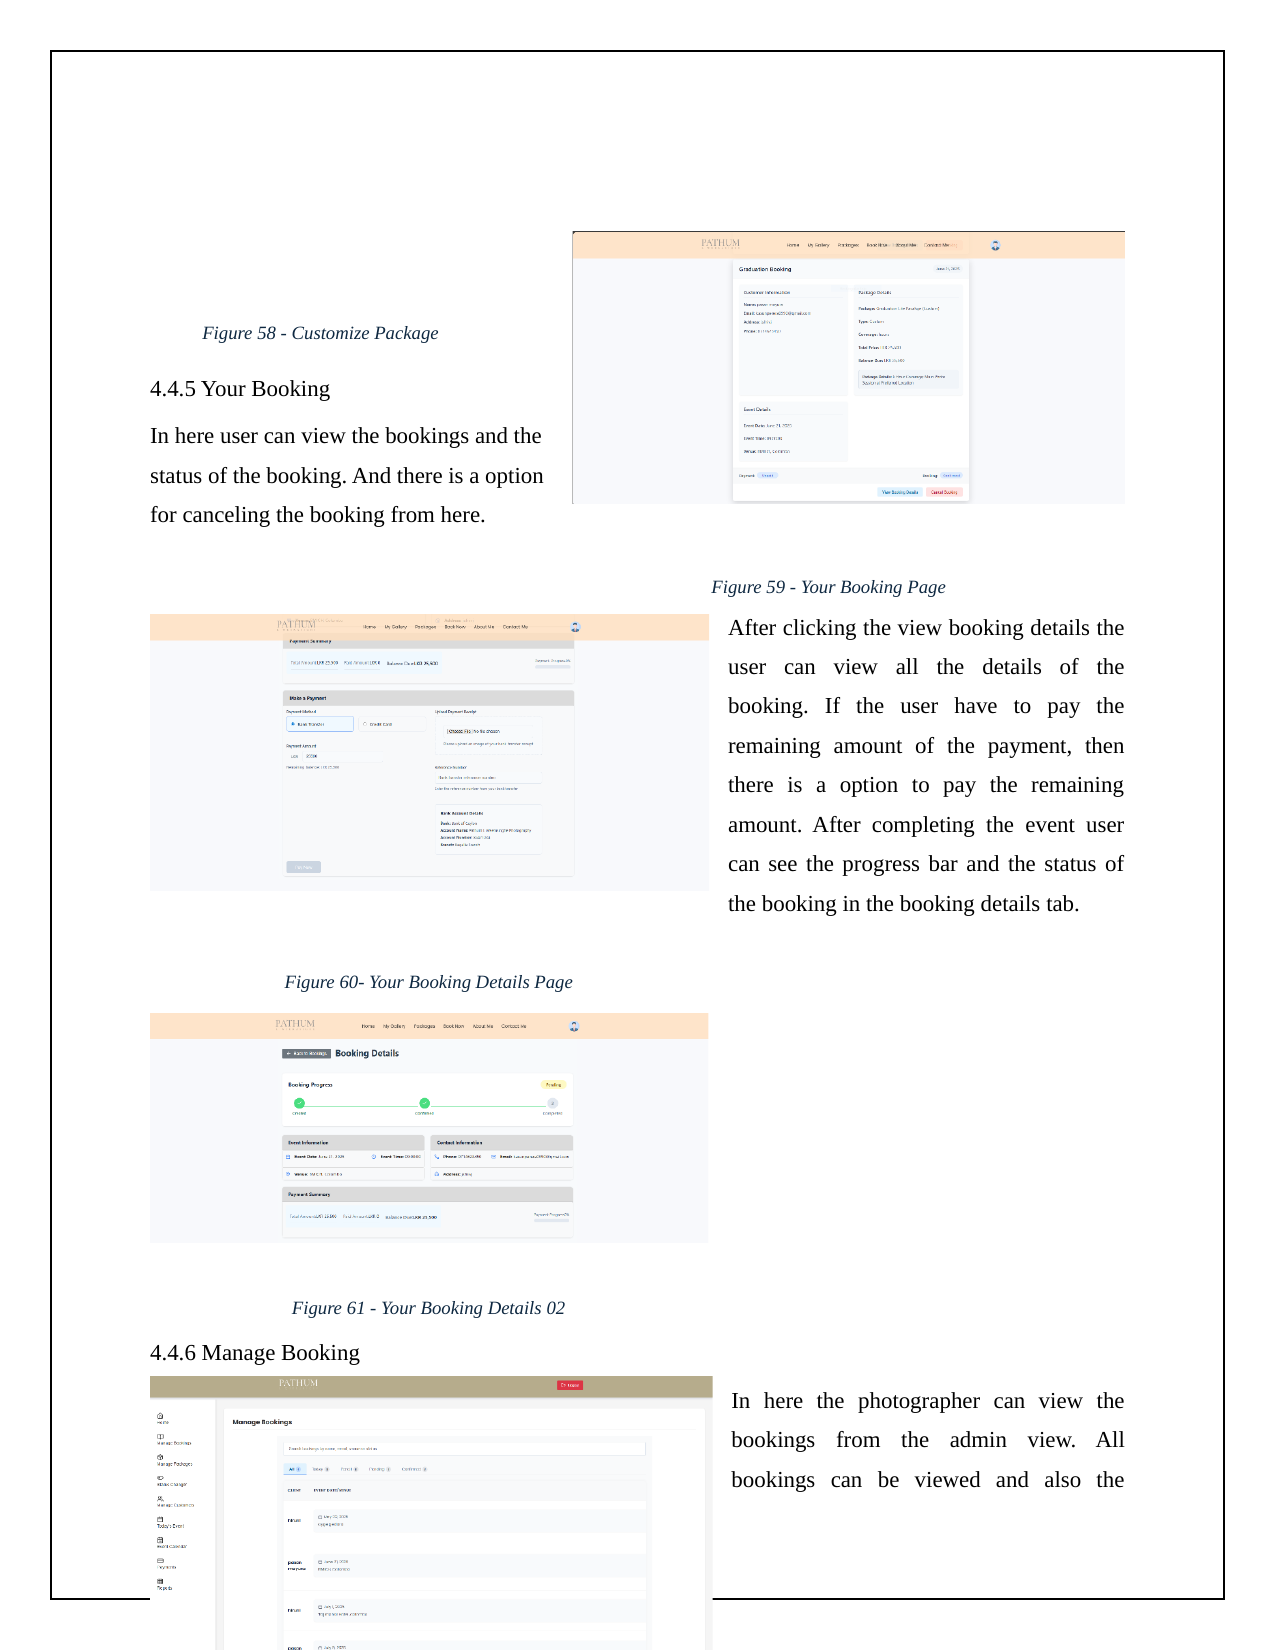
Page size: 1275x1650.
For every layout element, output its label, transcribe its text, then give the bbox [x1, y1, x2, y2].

picture [150, 1376, 713, 1650]
picture [572, 231, 1125, 504]
picture [150, 1013, 709, 1243]
subtitle 4.4.6 Manage Booking [150, 1339, 1125, 1366]
picture [150, 614, 710, 891]
subtitle 4.4.5 Your Booking [150, 374, 572, 401]
text In here user can view the bookings and the status of the booking. And there is a option for canceling the booking from here. [150, 422, 1125, 528]
